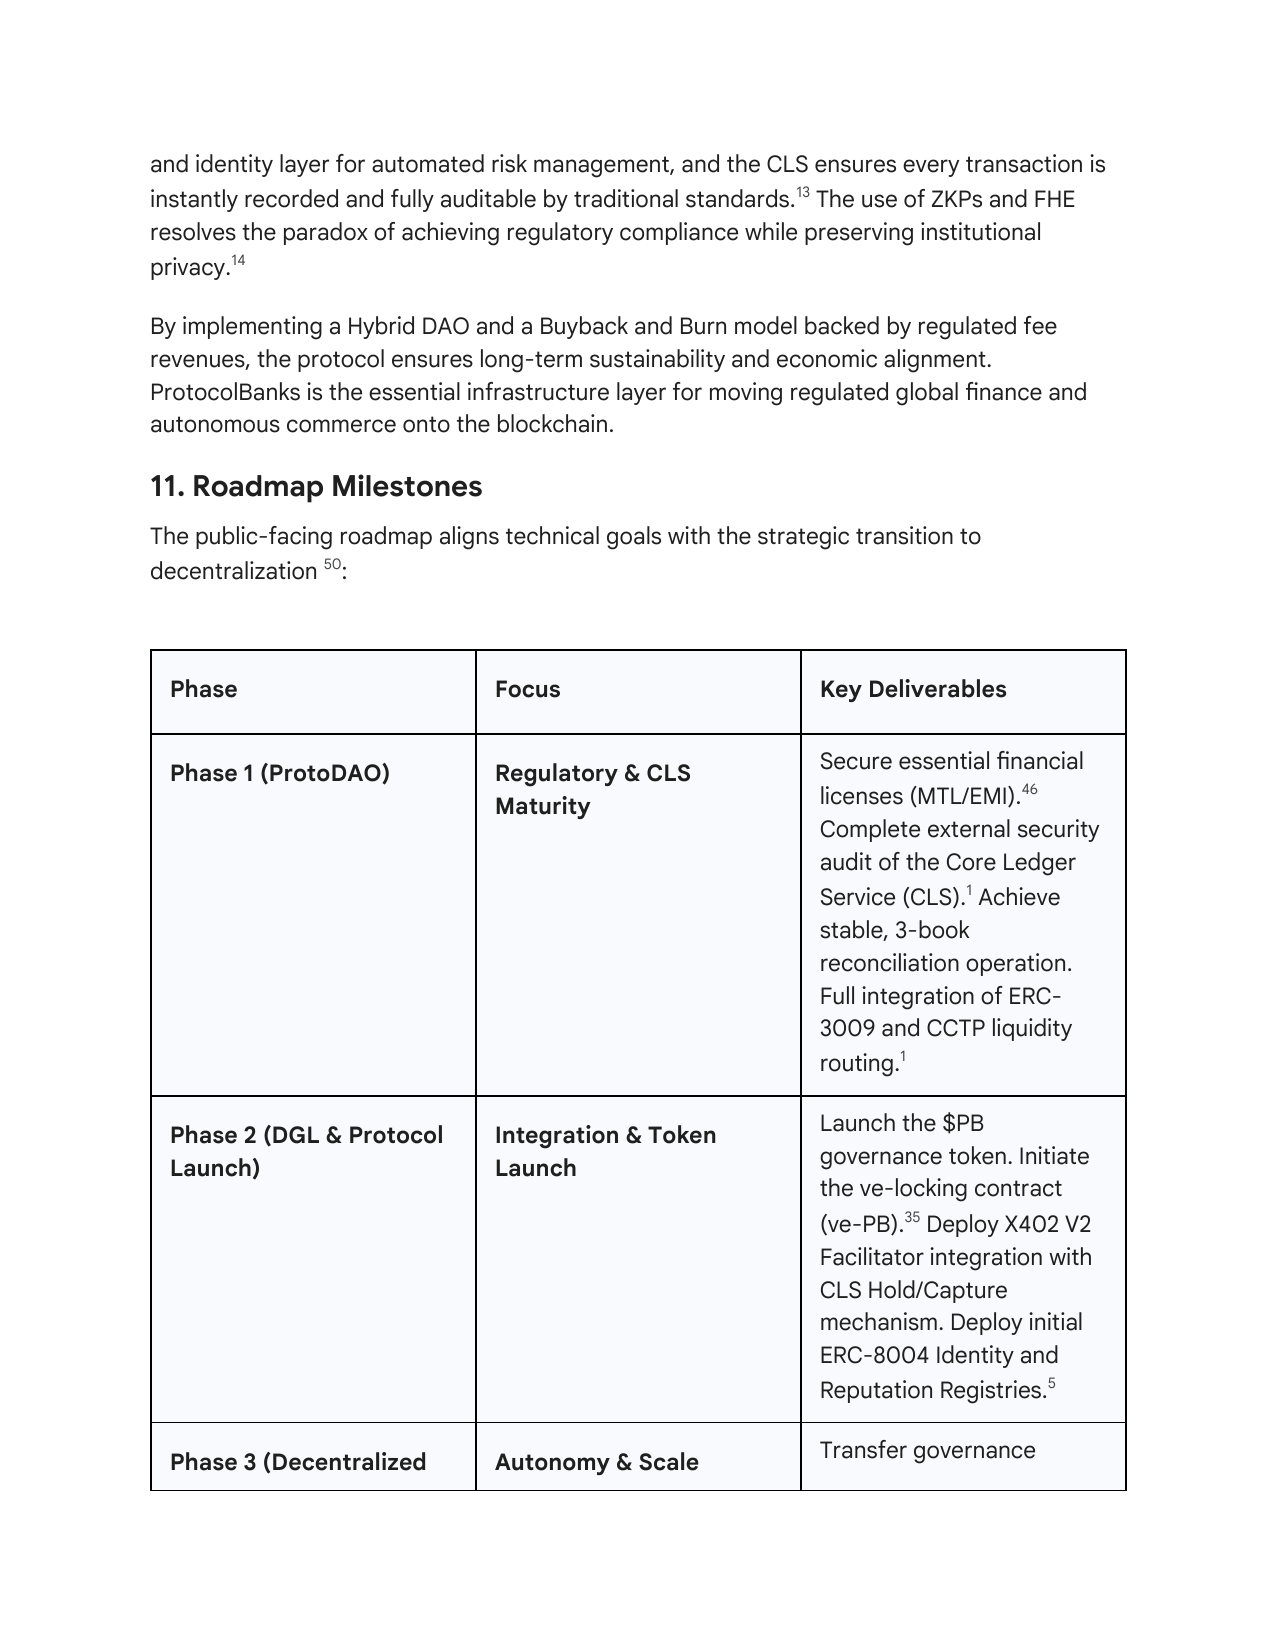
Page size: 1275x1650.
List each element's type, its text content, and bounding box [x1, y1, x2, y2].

table_cell Phase 1 (ProtoDAO) [152, 735, 475, 1095]
table_cell Phase 2 (DGL & Protocol Launch) [152, 1097, 475, 1422]
table_header Focus [477, 651, 800, 733]
table_cell Autonomy & Scale [477, 1423, 800, 1490]
table_header Phase [152, 651, 475, 733]
table_cell Launch the $PB governance token. Initiate the ve-locking contract (ve-PB).35 Deploy X402 V2 Facilitator integration with CLS Hold/Capture mechanism. Deploy initial ERC-8004 Identity and Reputation Registries.5 [802, 1097, 1125, 1422]
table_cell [802, 1423, 1125, 1490]
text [150, 150, 1125, 283]
table_cell Integration & Token Launch [477, 1097, 800, 1422]
table_header Key Deliverables [802, 651, 1125, 733]
table_cell Regulatory & CLS Maturity [477, 735, 800, 1095]
text The public-facing roadmap aligns technical goals with the strategic transition to decentralization 50: [150, 522, 1125, 587]
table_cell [152, 1423, 475, 1490]
subtitle 11. Roadmap Milestones [150, 468, 1125, 505]
text By implementing a Hybrid DAO and a Buyback and Burn model backed by regulated fee revenues, the protocol ensures long-term sustainability and economic alignment. ProtocolBanks is the essential infrastructure layer for moving regulated global finance and autonomous commerce onto the blockchain. [150, 312, 1125, 439]
table_cell Secure essential financial licenses (MTL/EMI).46 Complete external security audit of the Core Ledger Service (CLS).1 Achieve stable, 3-book reconciliation operation. Full integration of ERC-3009 and CCTP liquidity routing.1 [802, 735, 1125, 1095]
